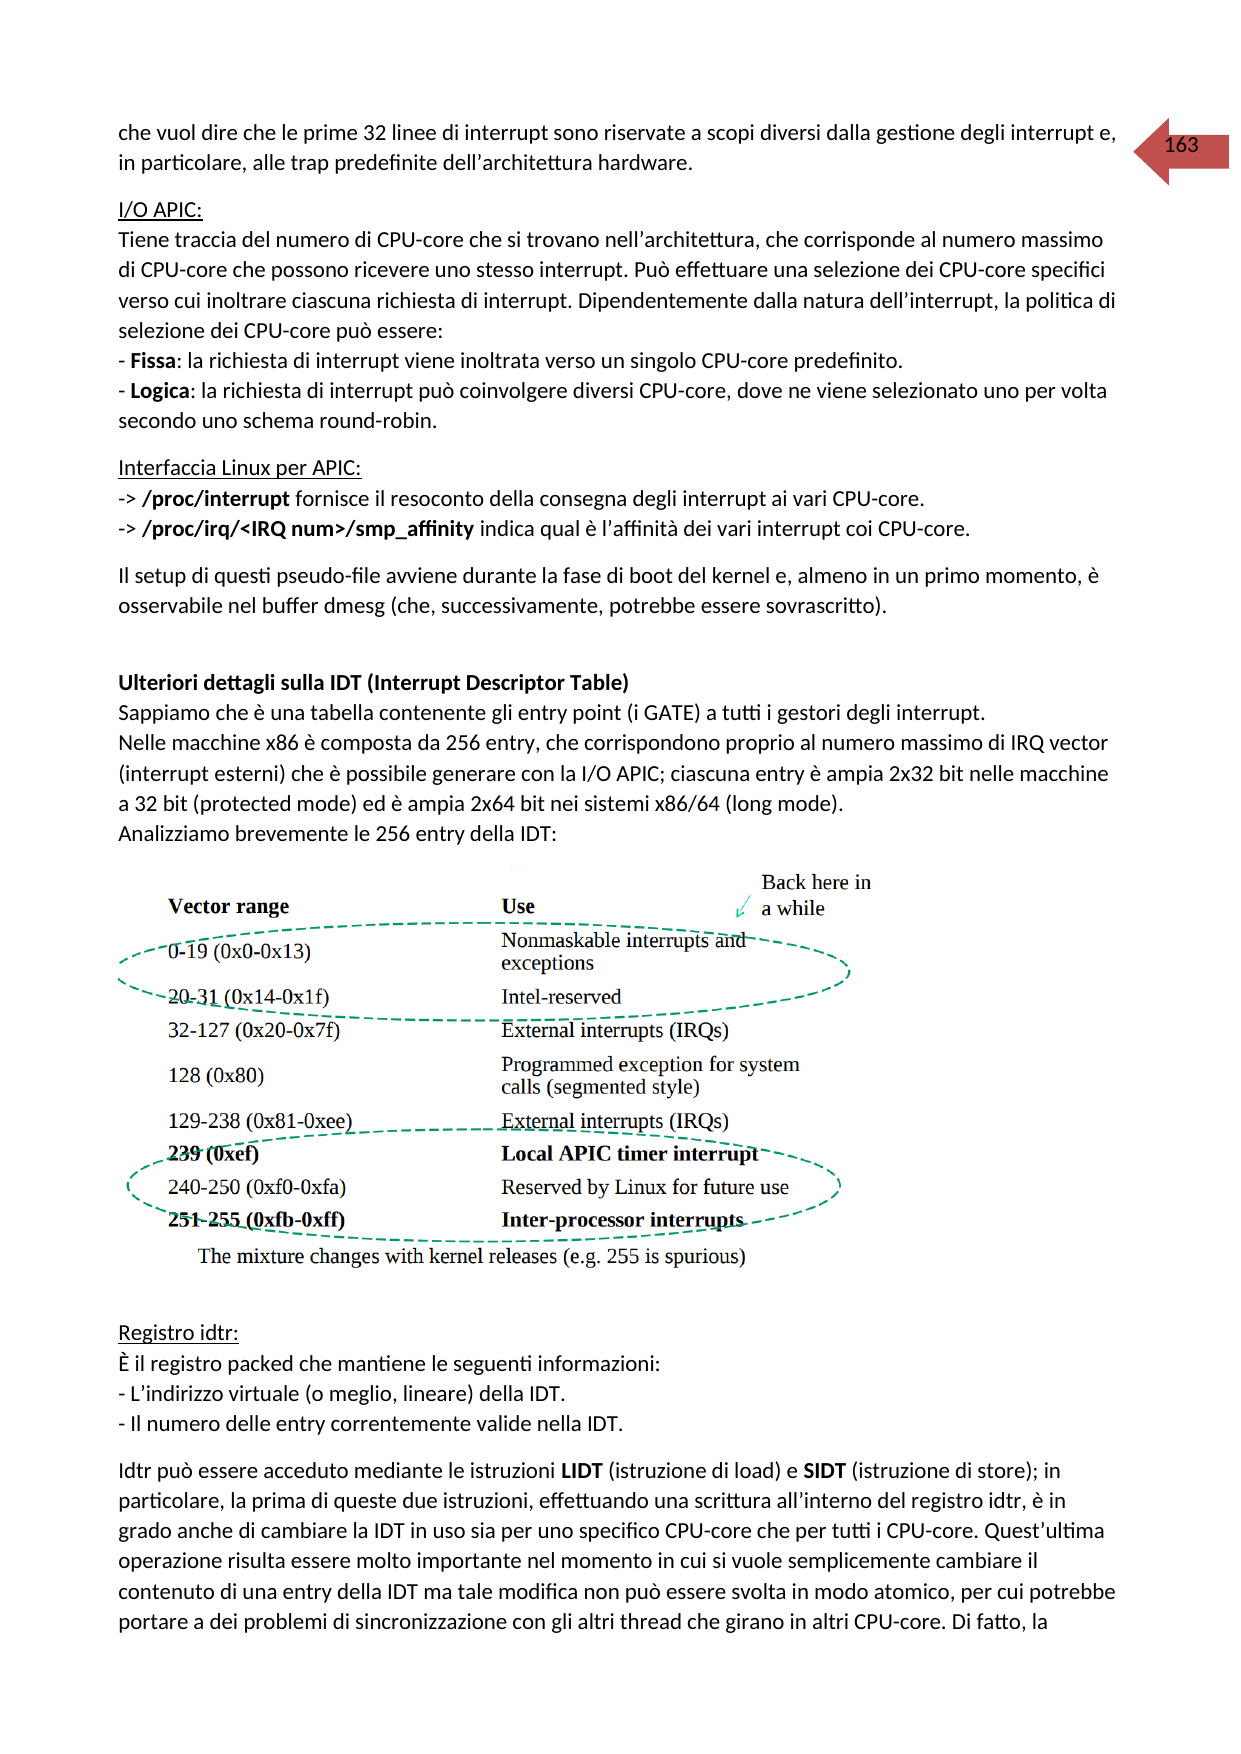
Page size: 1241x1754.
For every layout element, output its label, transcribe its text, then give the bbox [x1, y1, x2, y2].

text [118, 118, 1122, 176]
text I/O APIC: Tiene traccia del numero di CPU-core che si trovano nell’architettura, che corrisponde al numero massimo di CPU-core che possono ricevere uno stesso interrupt. Può effettuare una selezione dei CPU-core specifici verso cui inoltrare ciascuna richiesta di interrupt. Dipendentemente dalla natura dell’interrupt, la politica di selezione dei CPU-core può essere: - Fissa: la richiesta di interrupt viene inoltrata verso un singolo CPU-core predefinito. - Logica: la richiesta di interrupt può coinvolgere diversi CPU-core, dove ne viene selezionato uno per volta secondo uno schema round-robin. [118, 195, 1122, 435]
picture [118, 866, 885, 1270]
text Il setup di questi pseudo-file avviene durante la fase di boot del kernel e, almeno in un primo momento, è osservabile nel buffer dmesg (che, successivamente, potrebbe essere sovrascritto). [118, 561, 1122, 619]
text Interfaccia Linux per APIC: -> /proc/interrupt fornisce il resoconto della consegna degli interrupt ai vari CPU-core. -> /proc/irq/<IRQ num>/smp_affinity indica qual è l’affinità dei vari interrupt coi CPU-core. [118, 453, 1122, 542]
text Registro idtr: È il registro packed che mantiene le seguenti informazioni: - L’indirizzo virtuale (o meglio, lineare) della IDT. - Il numero delle entry correntemente valide nella IDT. [118, 1288, 1122, 1437]
text Ulteriori dettagli sulla IDT (Interrupt Descriptor Table) Sappiamo che è una tabella contenente gli entry point (i GATE) a tutti i gestori degli interrupt. Nelle macchine x86 è composta da 256 entry, che corrispondono proprio al numero massimo di IRQ vector (interrupt esterni) che è possibile generare con la I/O APIC; ciascuna entry è ampia 2x32 bit nelle macchine a 32 bit (protected mode) ed è ampia 2x64 bit nei sistemi x86/64 (long mode). Analizziamo brevemente le 256 entry della IDT: [118, 638, 1122, 847]
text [118, 1456, 1122, 1635]
